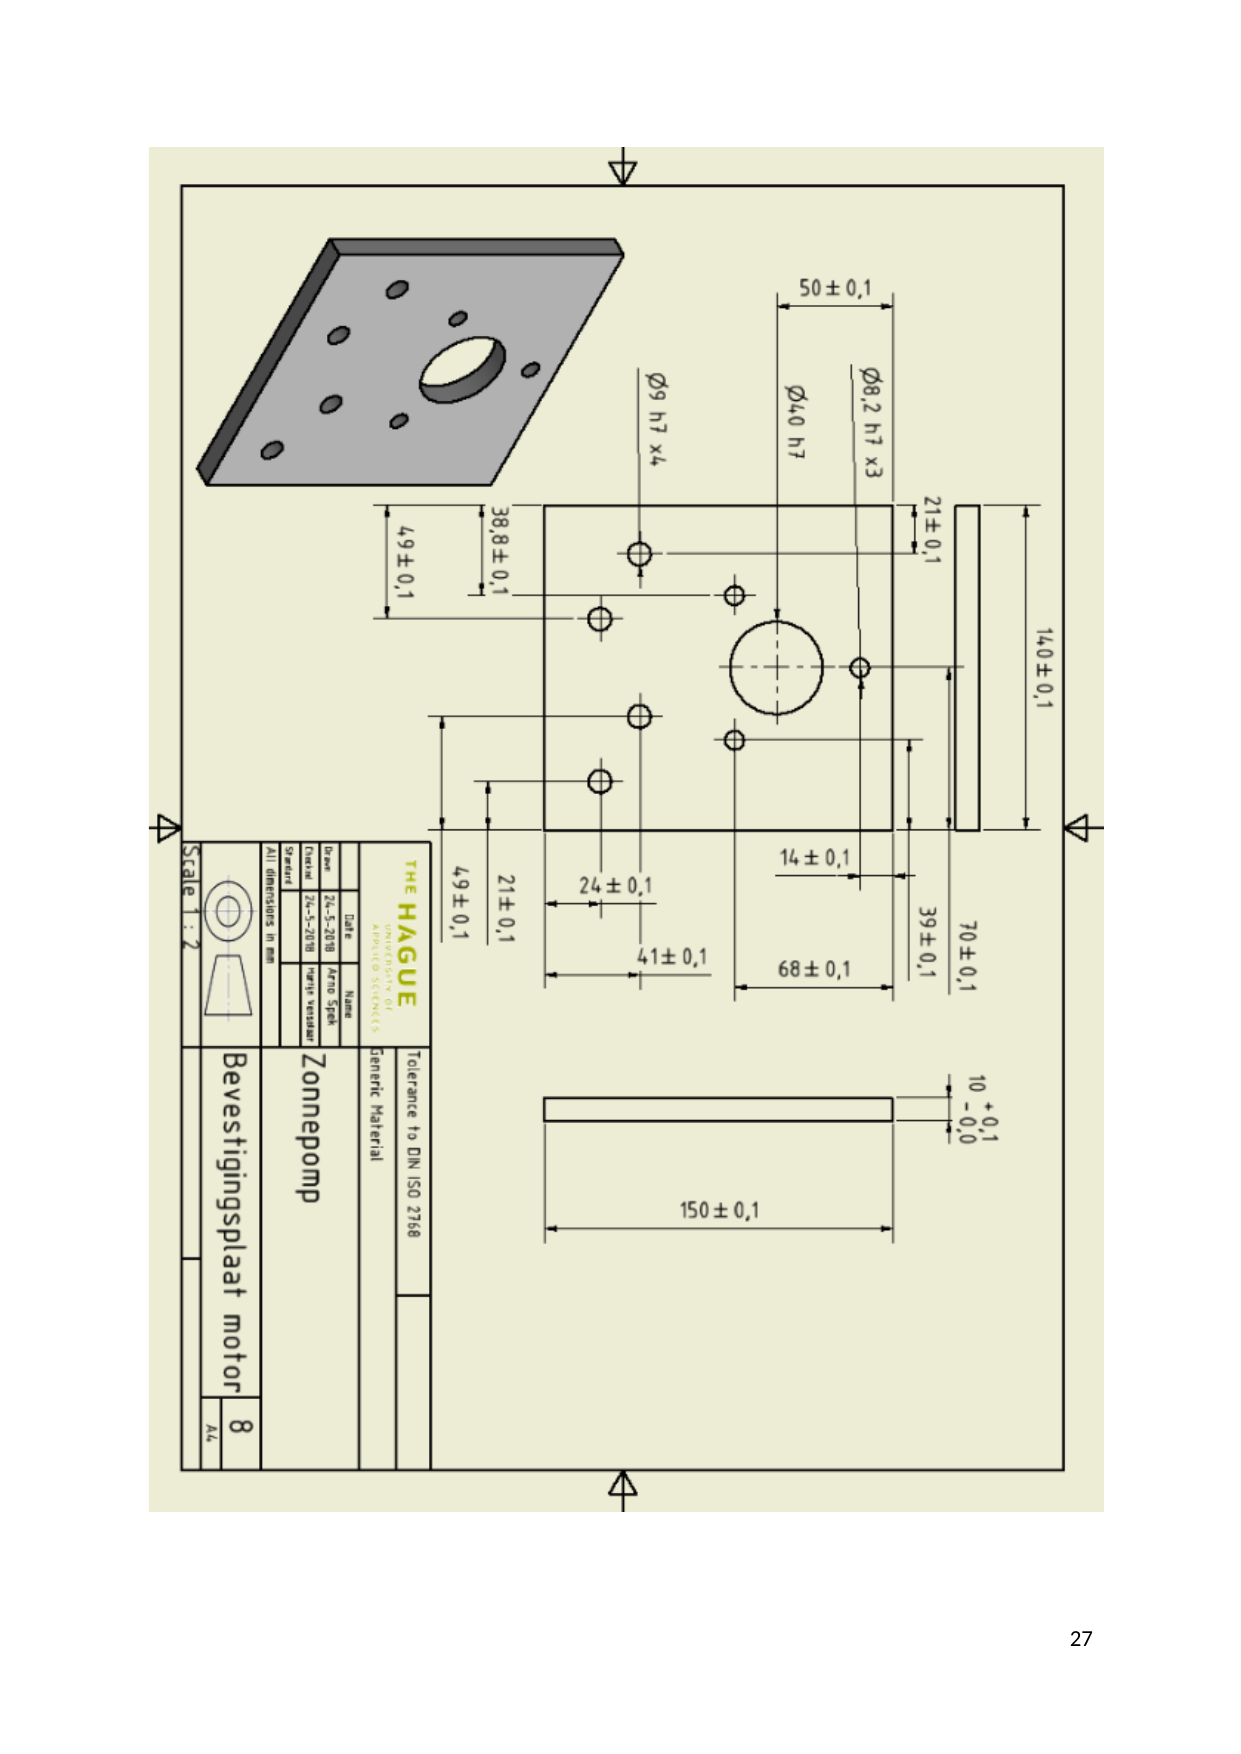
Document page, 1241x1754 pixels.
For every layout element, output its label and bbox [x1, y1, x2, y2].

picture [148, 147, 1104, 1512]
